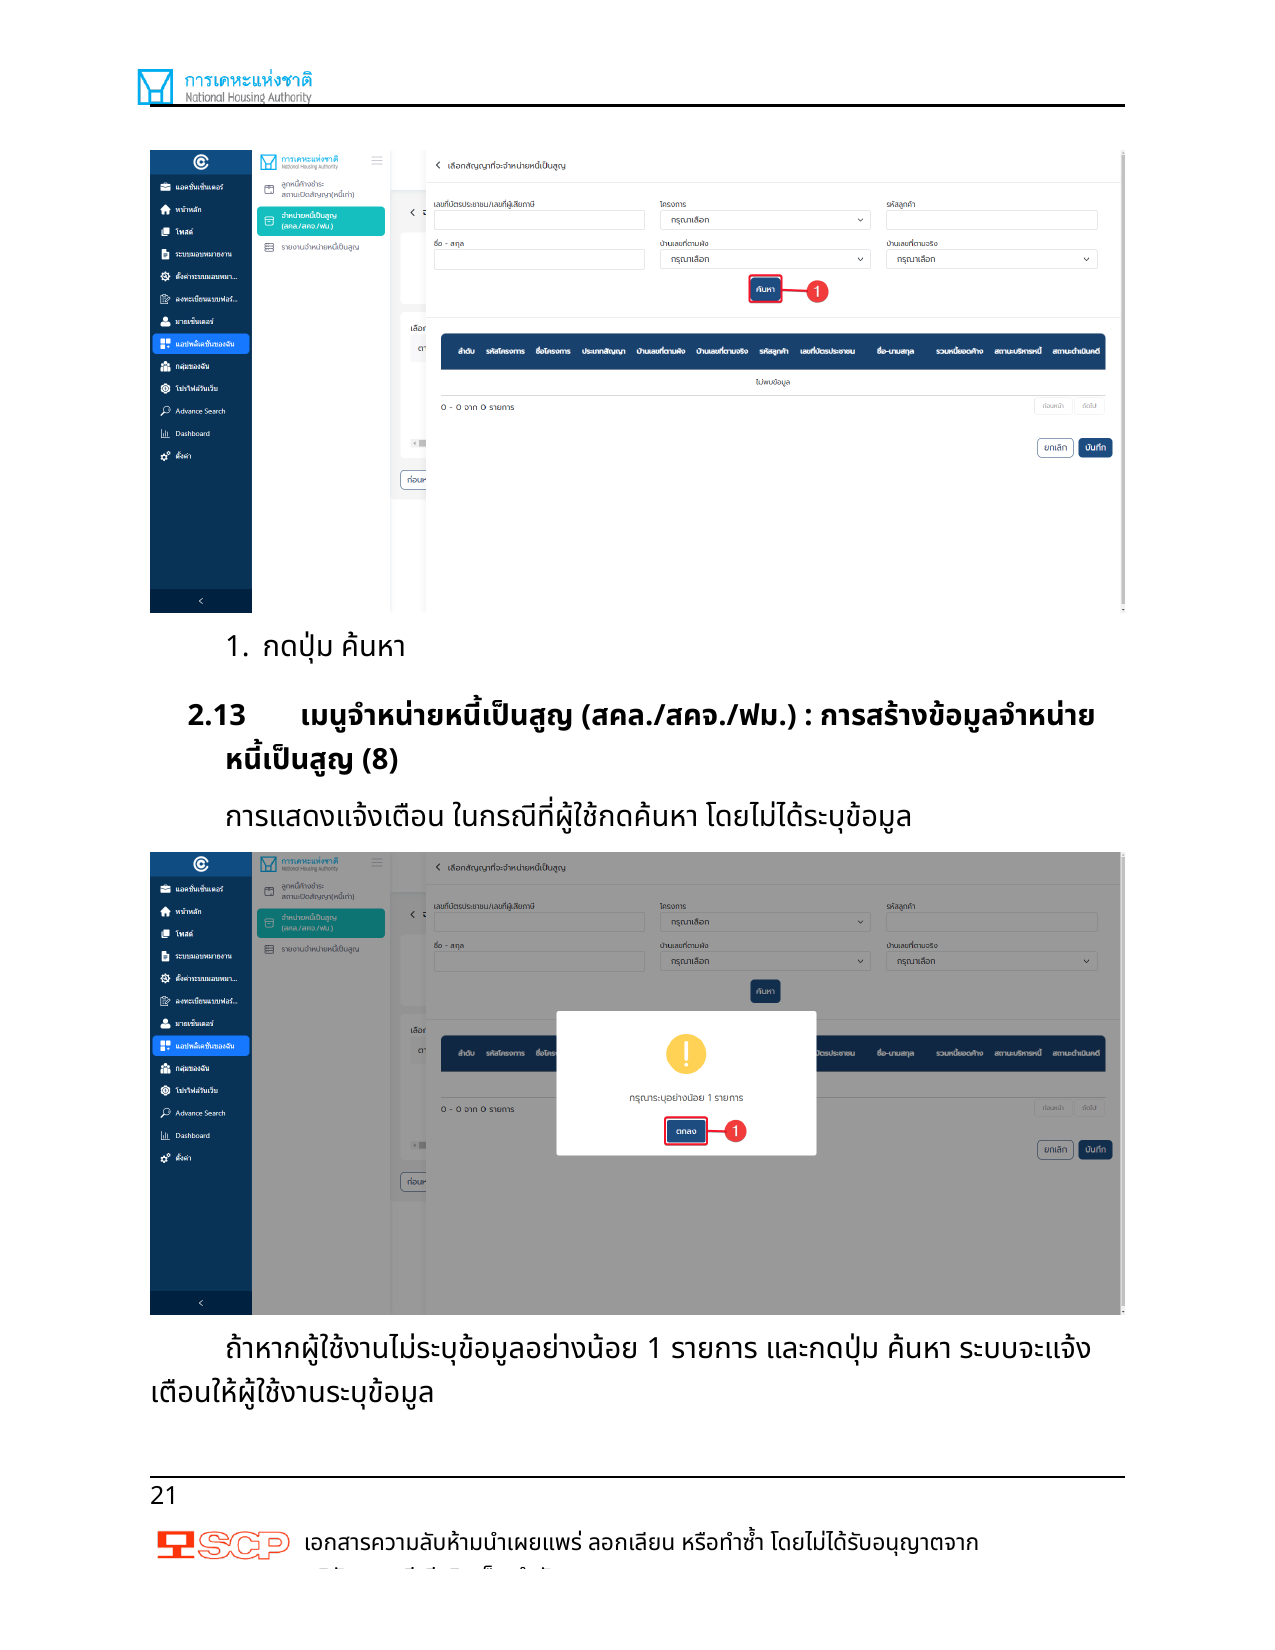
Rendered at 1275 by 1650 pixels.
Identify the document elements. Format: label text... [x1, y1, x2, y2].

text การแสดงแจ้งเตือน ในกรณีที่ผู้ใช้กดค้นหา โดยไม่ได้ระบุข้อมูล [150, 795, 1125, 839]
picture [150, 150, 1125, 613]
picture [152, 93, 160, 101]
picture [150, 852, 1125, 1315]
text ถ้าหากผู้ใช้งานไม่ระบุข้อมูลอย่างน้อย 1 รายการ และกดปุ่ม ค้นหา ระบบจะแจ้งเตือนให้ผู้ใช้งานระบุข้อมูล [150, 1327, 1125, 1415]
picture [164, 80, 170, 102]
subtitle เมนูจำหน่ายหนี้เป็นสูญ (สคล./สคจ./ฟม.) : การสร้างข้อมูลจำหน่ายหนี้เป็นสูญ (8) [187, 694, 1125, 783]
picture [143, 72, 168, 89]
picture [174, 69, 324, 104]
list กดปุ่ม ค้นหา [150, 625, 1125, 669]
picture [151, 1523, 292, 1568]
picture [141, 80, 148, 102]
